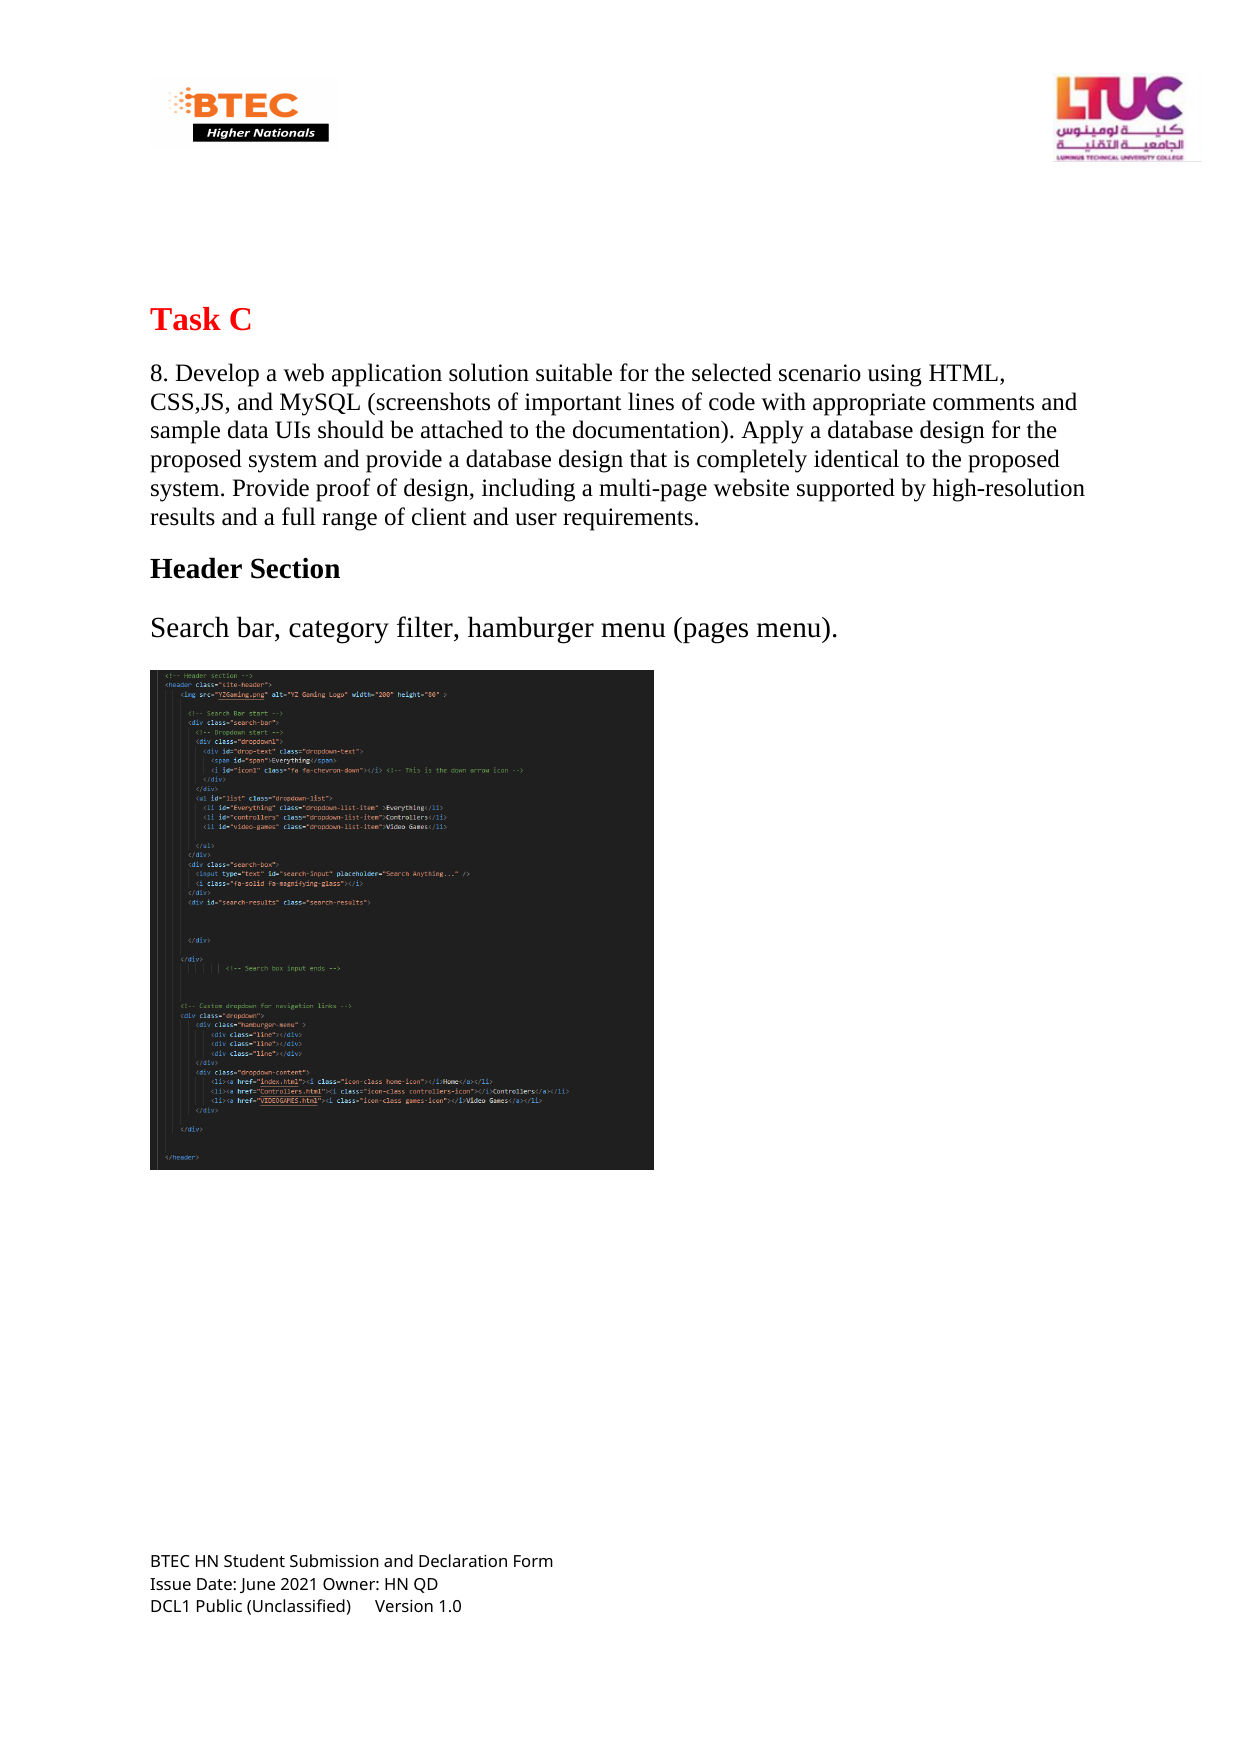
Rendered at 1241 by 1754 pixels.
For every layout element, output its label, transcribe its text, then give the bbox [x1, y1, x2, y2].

picture [1053, 73, 1202, 163]
text Search bar, category filter, hamburger menu (pages menu). [150, 611, 1090, 644]
text Task C [150, 299, 1090, 337]
picture [150, 670, 654, 1170]
text Header Section [150, 551, 1090, 585]
picture [150, 76, 339, 150]
text 8. Develop a web application solution suitable for the selected scenario using HTML, CSS,JS, and MySQL (screenshots of important lines of code with appropriate comments and sample data UIs should be attached to the documentation). Apply a database design for the proposed system and provide a database design that is completely identical to the proposed system. Provide proof of design, including a multi-page website supported by high-resolution results and a full range of client and user requirements. [150, 358, 1090, 530]
